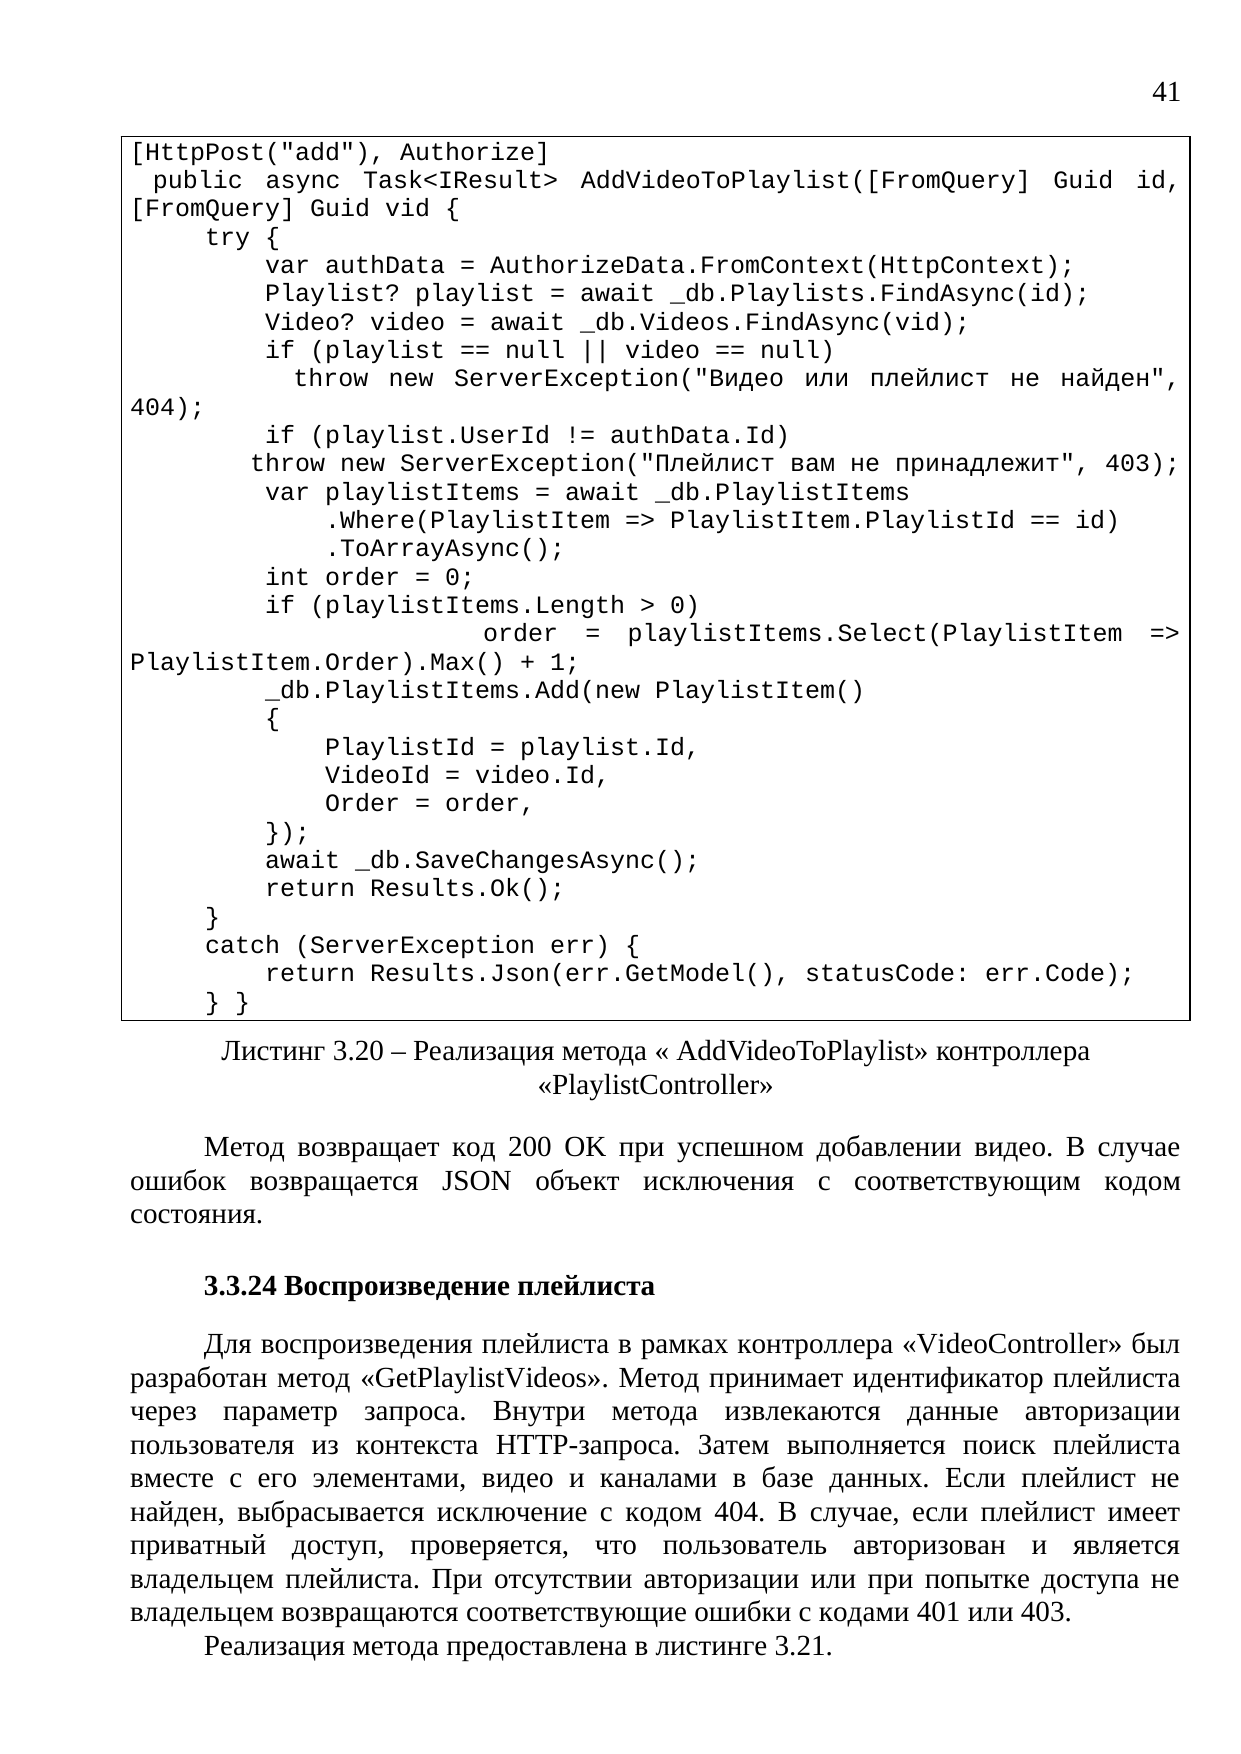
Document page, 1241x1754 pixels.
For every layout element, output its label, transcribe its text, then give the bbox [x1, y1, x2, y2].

text int order = 0; [130, 564, 1181, 593]
text .Where(PlaylistItem => PlaylistItem.PlaylistId == id) [130, 508, 1181, 536]
text if (playlistItems.Length > 0) [130, 593, 1181, 621]
text [HttpPost("add"), Authorize] [122, 137, 1189, 168]
text }); [130, 819, 1181, 848]
text if (playlist == null || video == null) [130, 338, 1181, 366]
text PlaylistId = playlist.Id, [130, 734, 1181, 763]
text Метод возвращает код 200 OK при успешном добавлении видео. В случае ошибок возвращается JSON объект исключения с соответствующим кодом состояния. [130, 1129, 1181, 1230]
text Video? video = await _db.Videos.FindAsync(vid); [130, 309, 1181, 338]
text .ToArrayAsync(); [130, 536, 1181, 564]
text Реализация метода предоставлена в листинге 3.21. [130, 1628, 1181, 1662]
text return Results.Json(err.GetModel(), statusCode: err.Code); [130, 961, 1181, 986]
text public async Task<IResult> AddVideoToPlaylist([FromQuery] Guid id, [FromQuery] Guid vid { [130, 168, 1181, 224]
text if (playlist.UserId != authData.Id) [130, 423, 1181, 451]
text await _db.SaveChangesAsync(); [130, 848, 1181, 876]
text throw new ServerException("Видео или плейлист не найден", 404); [130, 366, 1181, 423]
text var playlistItems = await _db.PlaylistItems [130, 479, 1181, 508]
text throw new ServerException("Плейлист вам не принадлежит", 403); [130, 451, 1181, 479]
text _db.PlaylistItems.Add(new PlaylistItem() [130, 678, 1181, 706]
text order = playlistItems.Select(PlaylistItem => PlaylistItem.Order).Max() + 1; [130, 621, 1181, 678]
text Для воспроизведения плейлиста в рамках контроллера «VideoController» был разработан метод «GetPlaylistVideos». Метод принимает идентификатор плейлиста через параметр запроса. Внутри метода извлекаются данные авторизации пользователя из контекста HTTP-запроса. Затем выполняется поиск плейлиста вместе с его элементами, видео и каналами в базе данных. Если плейлист не найден, выбрасывается исключение с кодом 404. В случае, если плейлист имеет приватный доступ, проверяется, что пользователь авторизован и является владельцем плейлиста. При отсутствии авторизации или при попытке доступа не владельцем возвращаются соответствующие ошибки с кодами 401 или 403. [130, 1326, 1181, 1628]
text catch (ServerException err) { [130, 933, 1181, 961]
text VideoId = video.Id, [130, 763, 1181, 791]
text Воспроизведение плейлиста [204, 1268, 1181, 1301]
text Листинг 3.20 – Реализация метода « AddVideoToPlaylist» контроллера «PlaylistController» [130, 1033, 1181, 1100]
text Order = order, [130, 791, 1181, 819]
text return Results.Ok(); [130, 876, 1181, 904]
text } } [122, 986, 1189, 1020]
text var authData = AuthorizeData.FromContext(HttpContext); [130, 253, 1181, 281]
text { [130, 706, 1181, 734]
text Playlist? playlist = await _db.Playlists.FindAsync(id); [130, 281, 1181, 309]
text try { [130, 224, 1181, 253]
text } [130, 904, 1181, 933]
